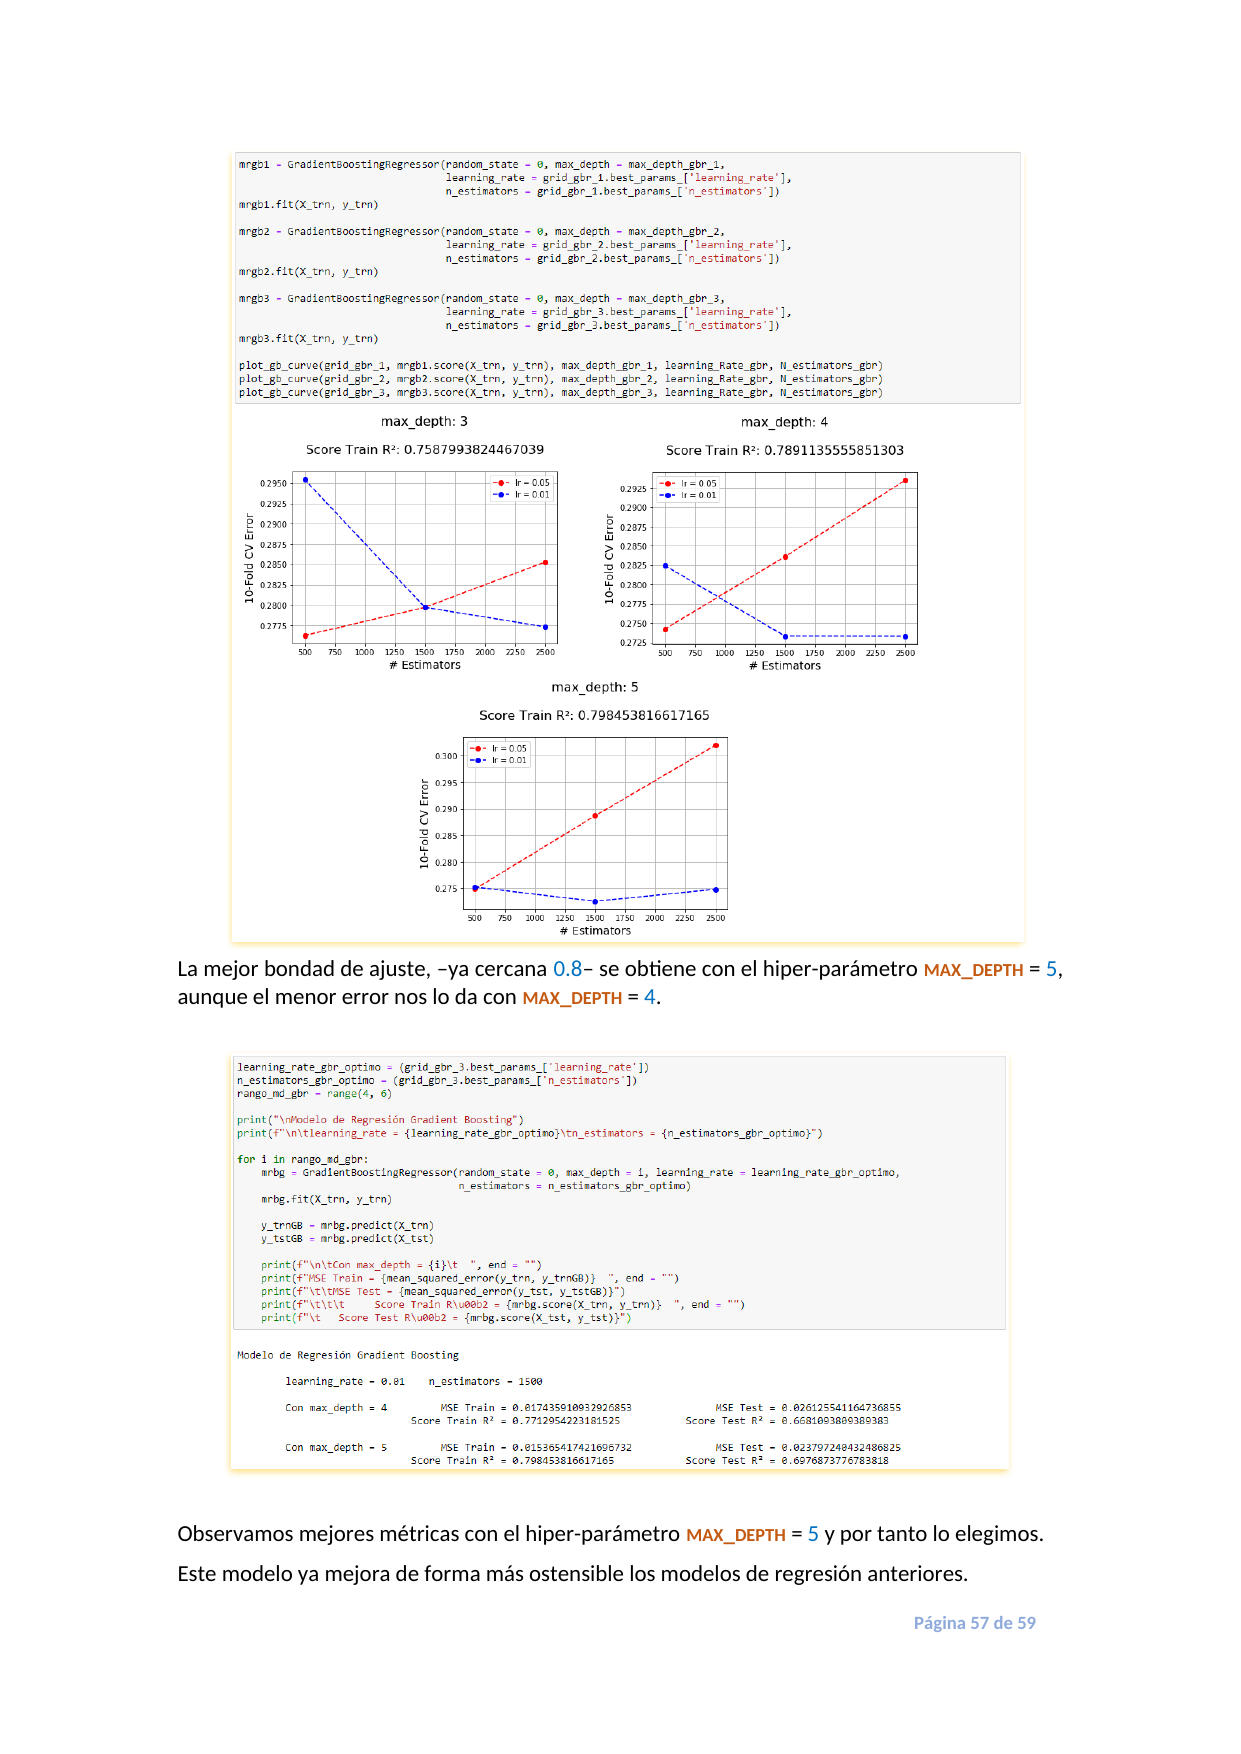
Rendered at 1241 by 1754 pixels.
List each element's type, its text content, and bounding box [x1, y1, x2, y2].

picture [231, 1053, 1009, 1469]
picture [232, 150, 1024, 942]
text Este modelo ya mejora de forma más ostensible los modelos de regresión anteriores. [177, 1559, 1063, 1587]
